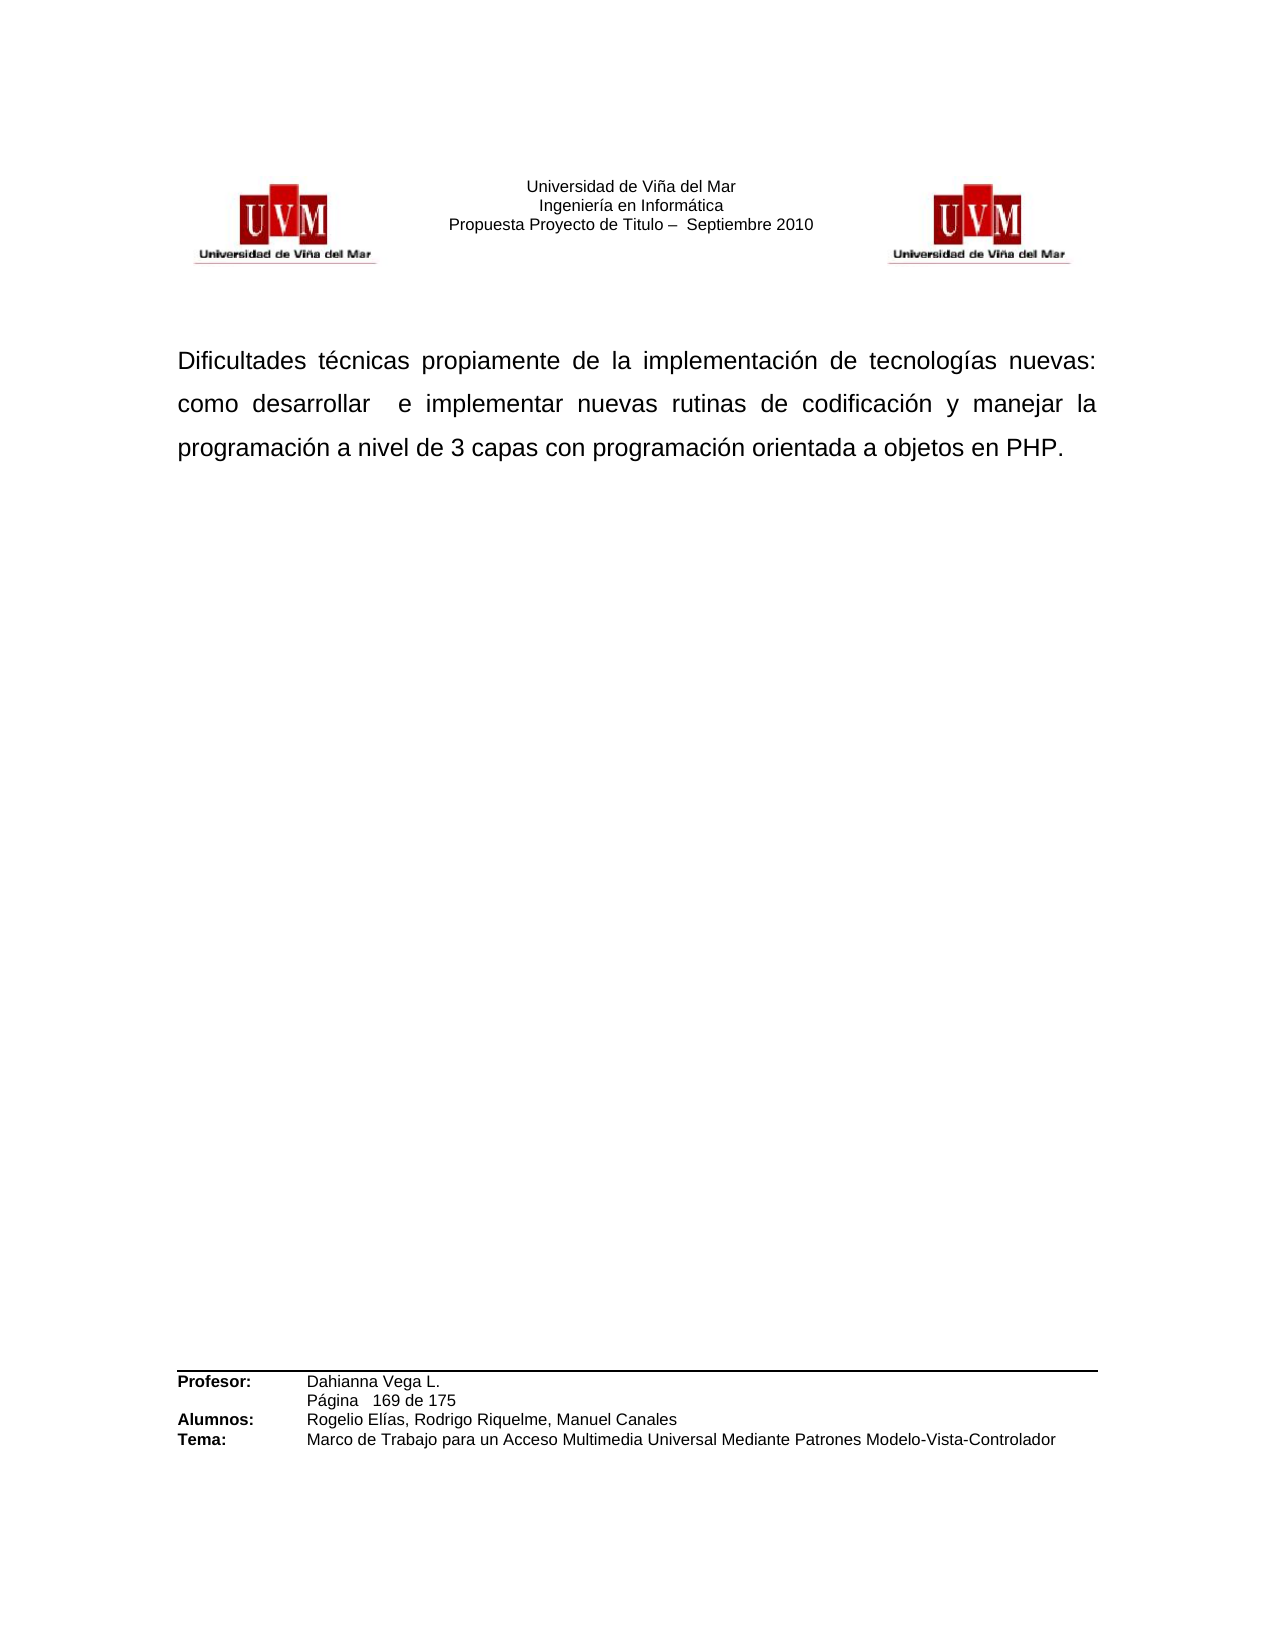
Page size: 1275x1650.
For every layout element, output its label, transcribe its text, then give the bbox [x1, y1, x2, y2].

picture [177, 176, 390, 267]
picture [871, 176, 1084, 267]
text Dificultades técnicas propiamente de la implementación de tecnologías nuevas: como desarrollar e implementar nuevas rutinas de codificación y manejar la programación a nivel de 3 capas con programación orientada a objetos en PHP. [177, 346, 1098, 461]
